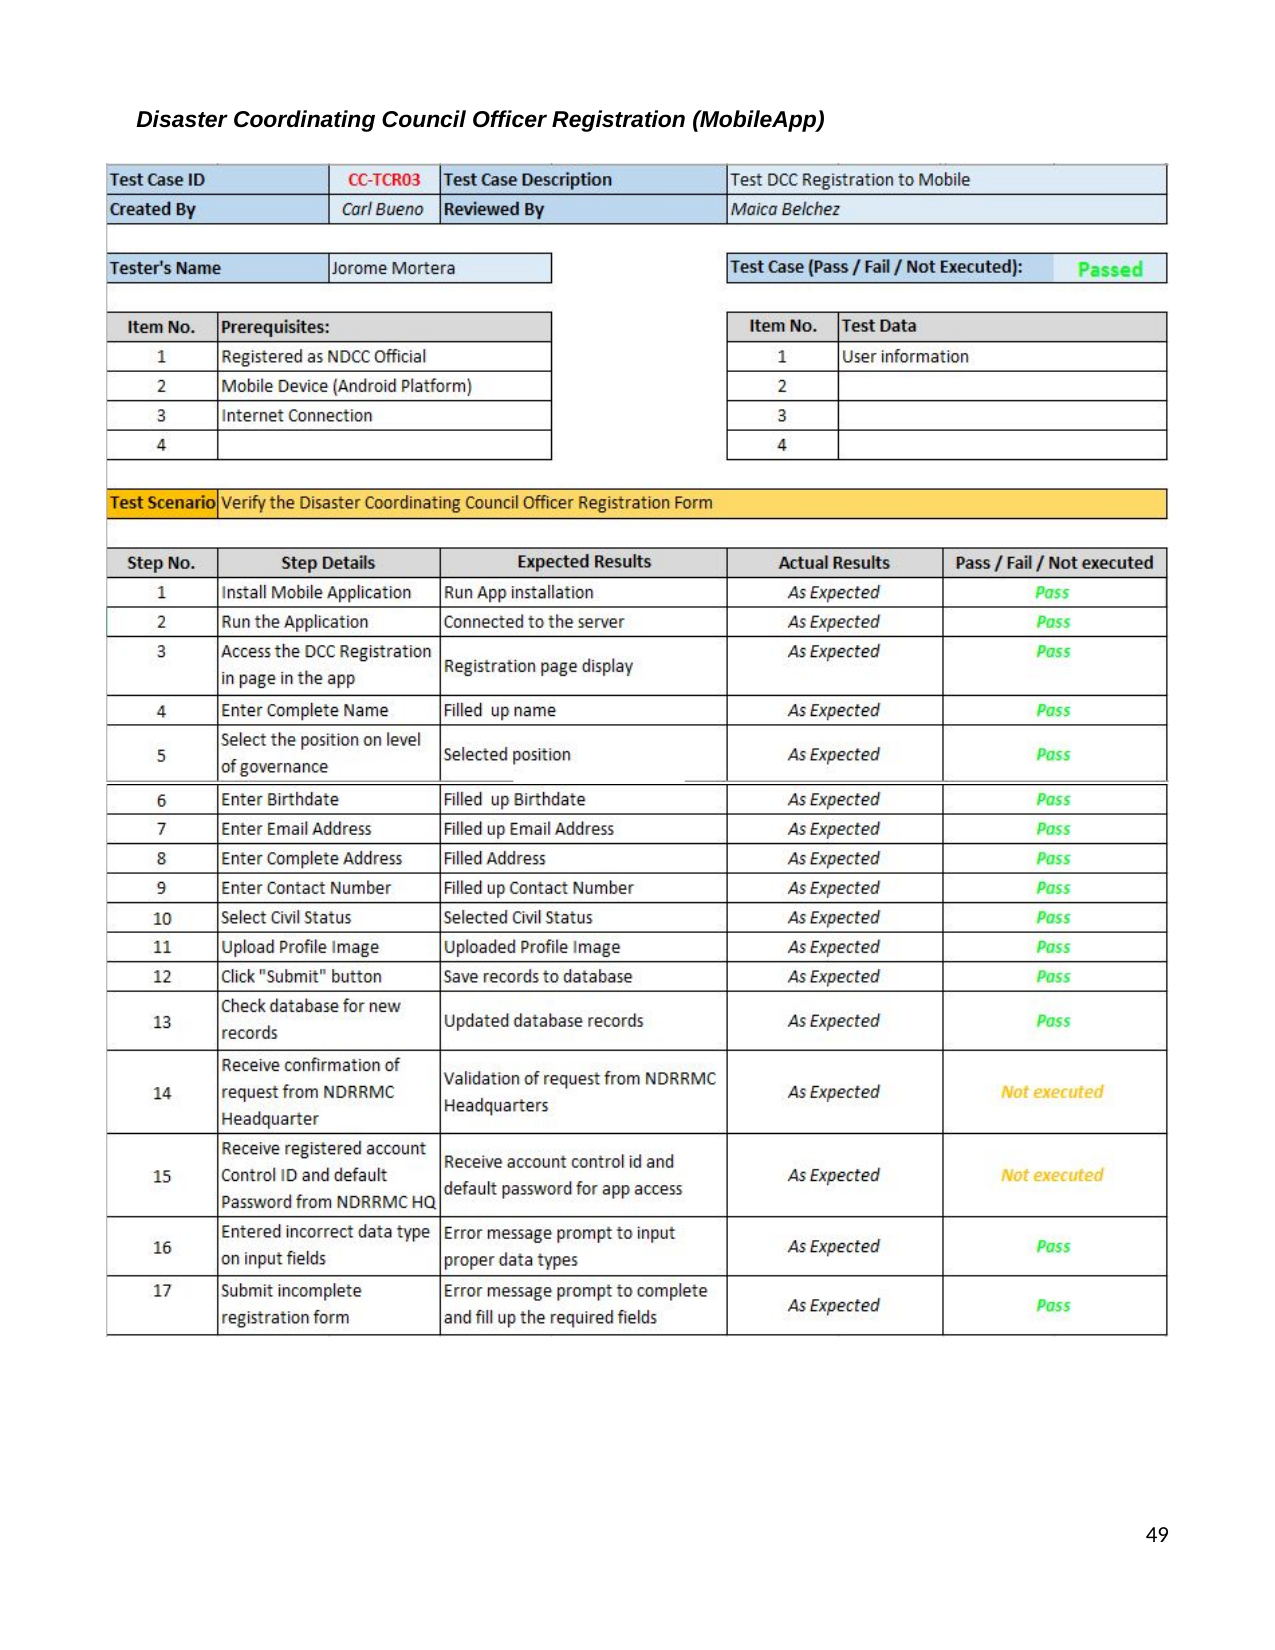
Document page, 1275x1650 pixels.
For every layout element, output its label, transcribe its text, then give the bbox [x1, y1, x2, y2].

picture [106, 784, 1169, 1337]
picture [106, 163, 1169, 782]
list Disaster Coordinating Council Officer Registration (MobileApp) [136, 106, 1169, 133]
